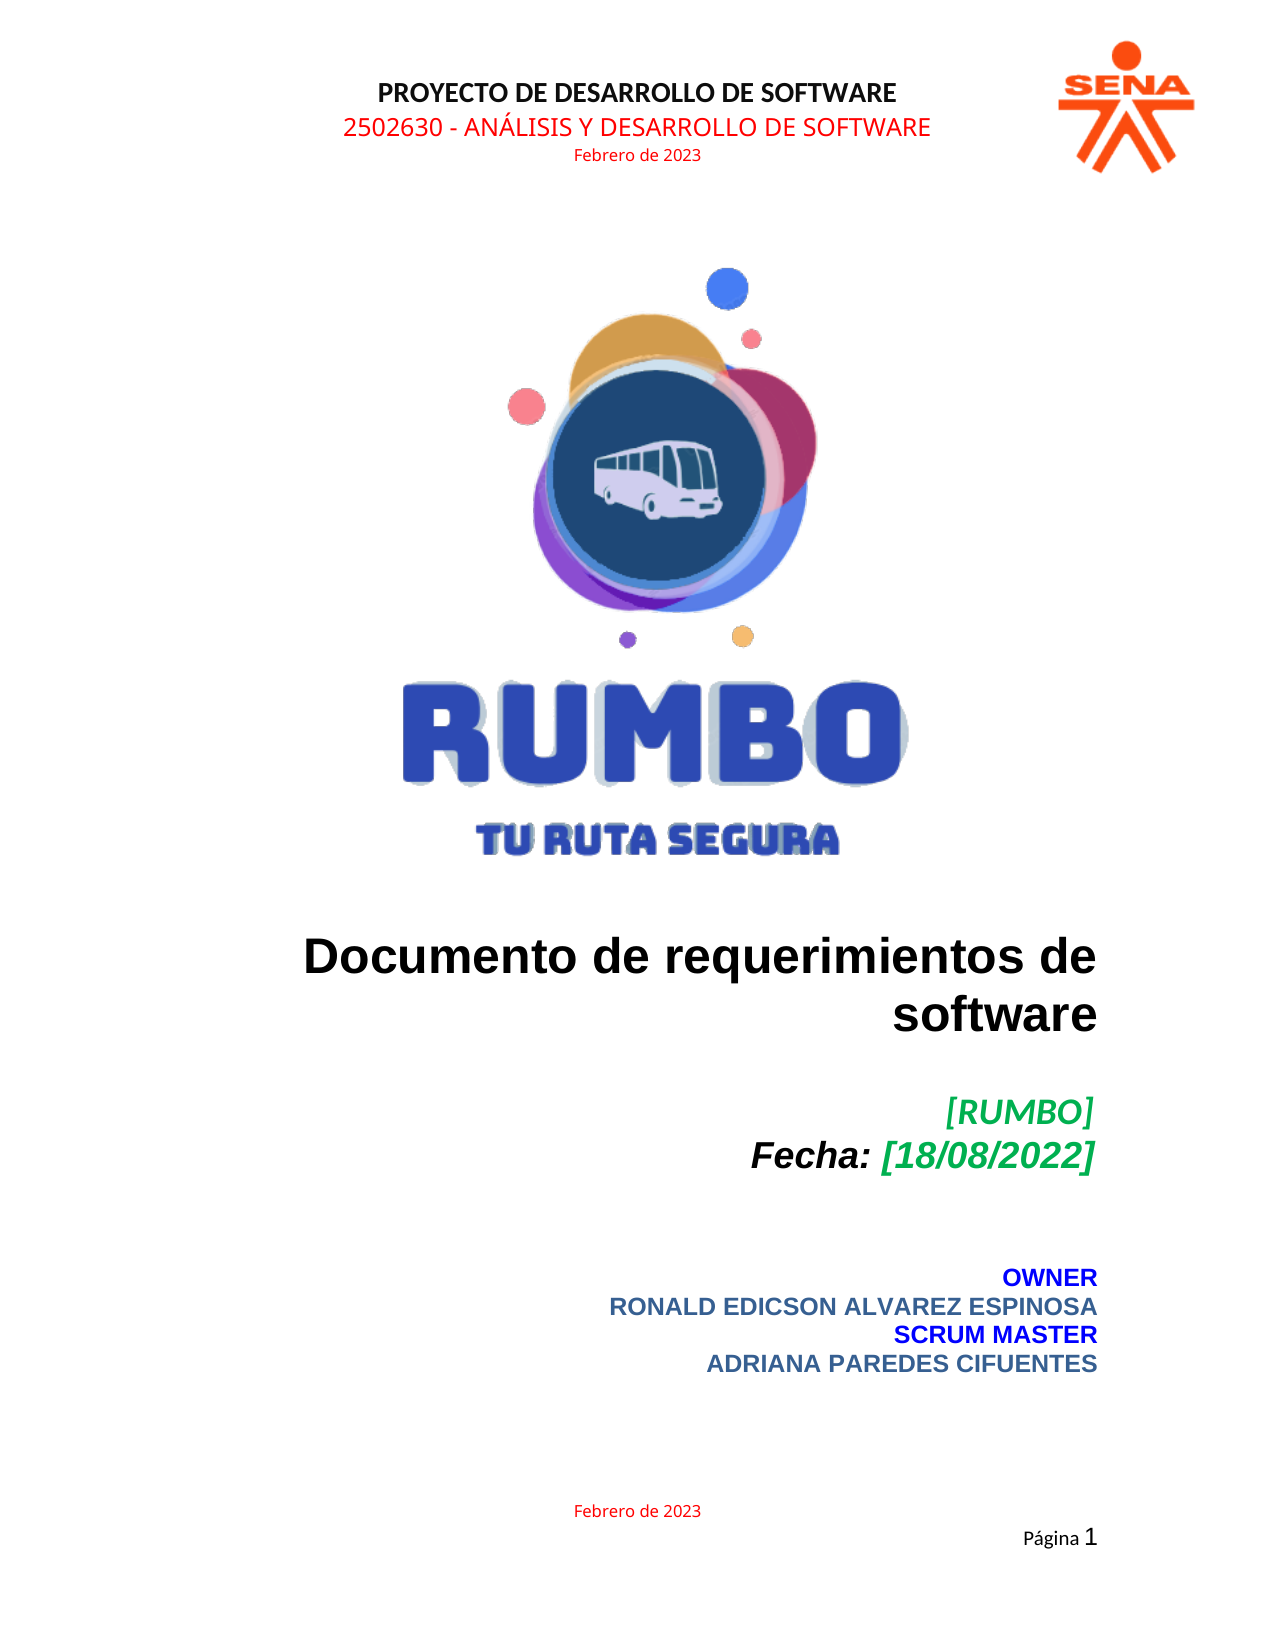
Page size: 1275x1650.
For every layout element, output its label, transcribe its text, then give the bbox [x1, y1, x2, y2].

picture [349, 206, 926, 884]
text SCRUM MASTER [177, 1320, 1098, 1349]
picture [1045, 36, 1205, 181]
text RONALD EDICSON ALVAREZ ESPINOSA [177, 1292, 1098, 1320]
text Fecha: [18/08/2022] [177, 1133, 1098, 1177]
text OWNER [177, 1263, 1098, 1292]
text ADRIANA PAREDES CIFUENTES [177, 1349, 1098, 1378]
text [RUMBO] [177, 1088, 1098, 1133]
text Documento de requerimientos de software [177, 927, 1098, 1042]
